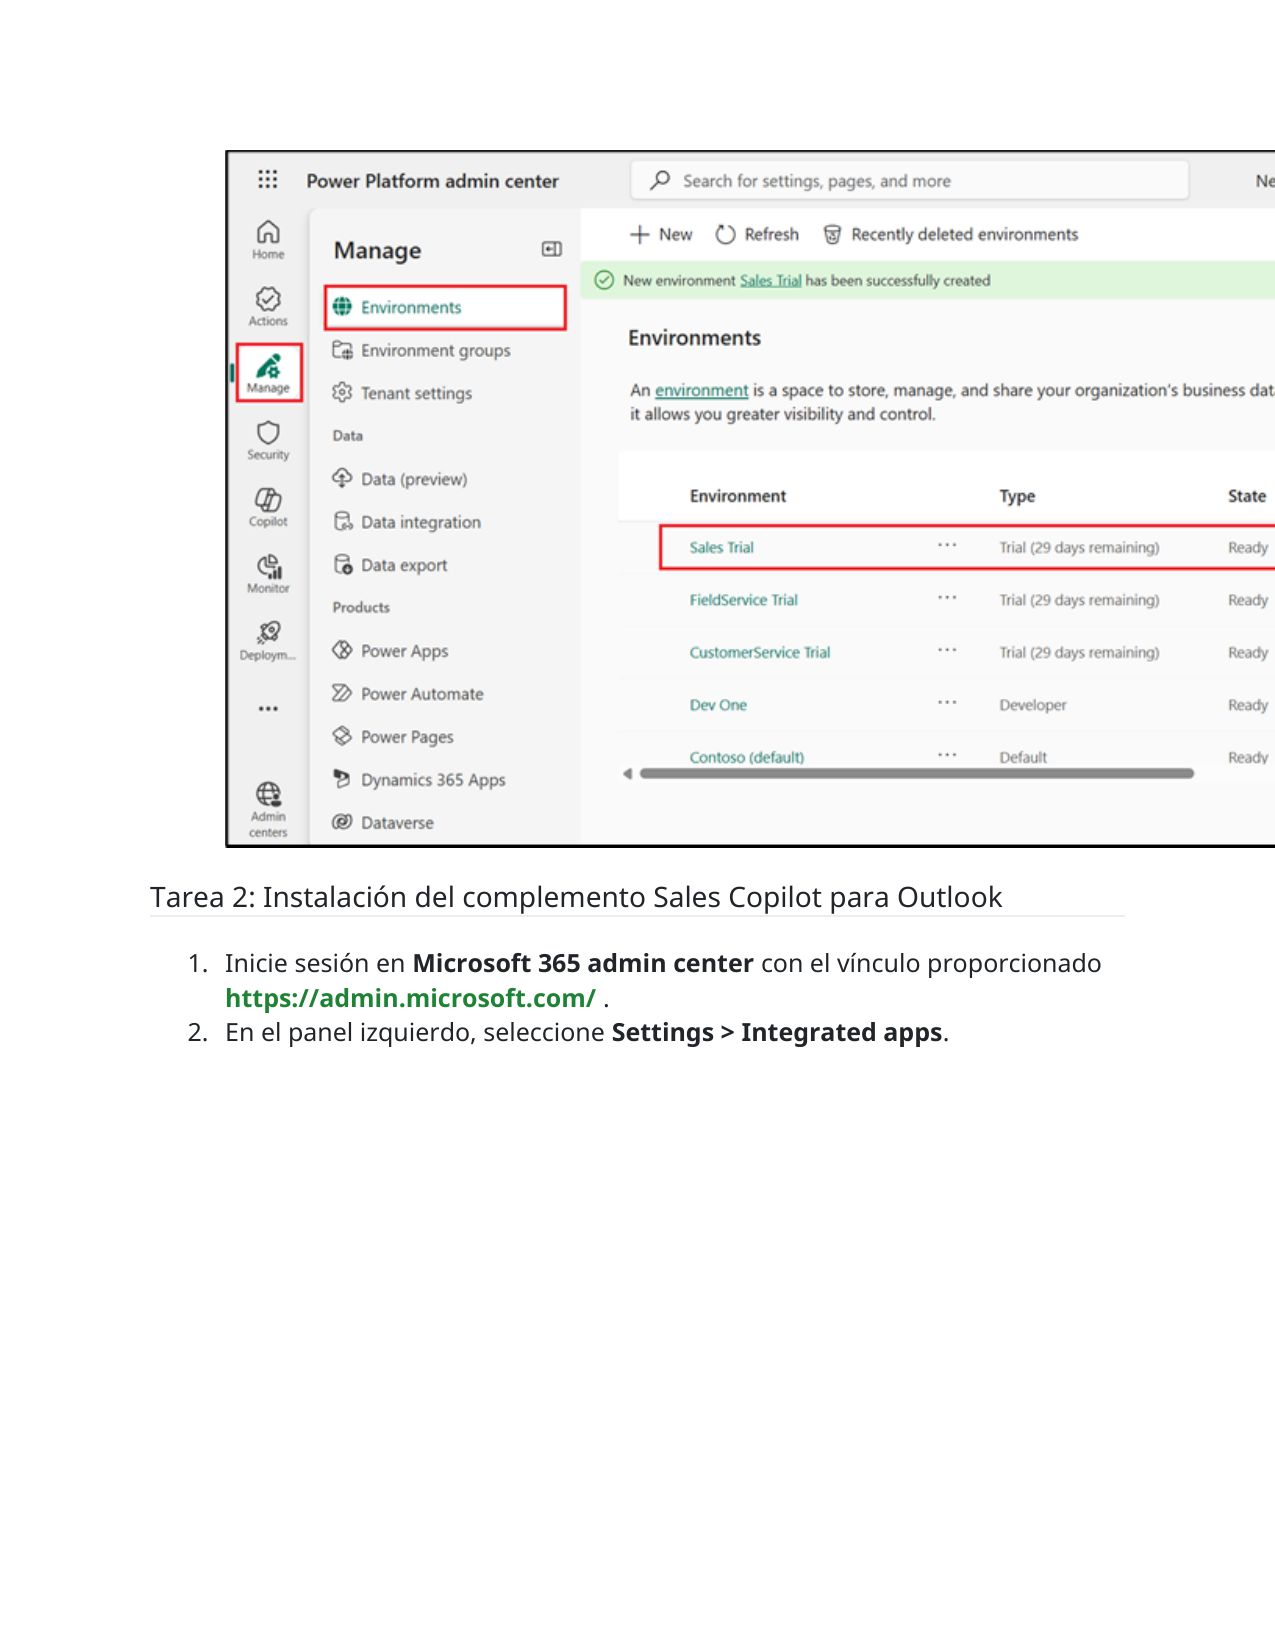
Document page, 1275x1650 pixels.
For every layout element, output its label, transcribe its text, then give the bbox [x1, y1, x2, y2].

text Tarea 2: Instalación del complemento Sales Copilot para Outlook [150, 877, 1125, 915]
list En el panel izquierdo, seleccione Settings > Integrated apps. [187, 1014, 1125, 1048]
list Inicie sesión en Microsoft 365 admin center con el vínculo proporcionado https://admin.microsoft.com/ . [187, 946, 1125, 1014]
picture [225, 150, 1275, 848]
